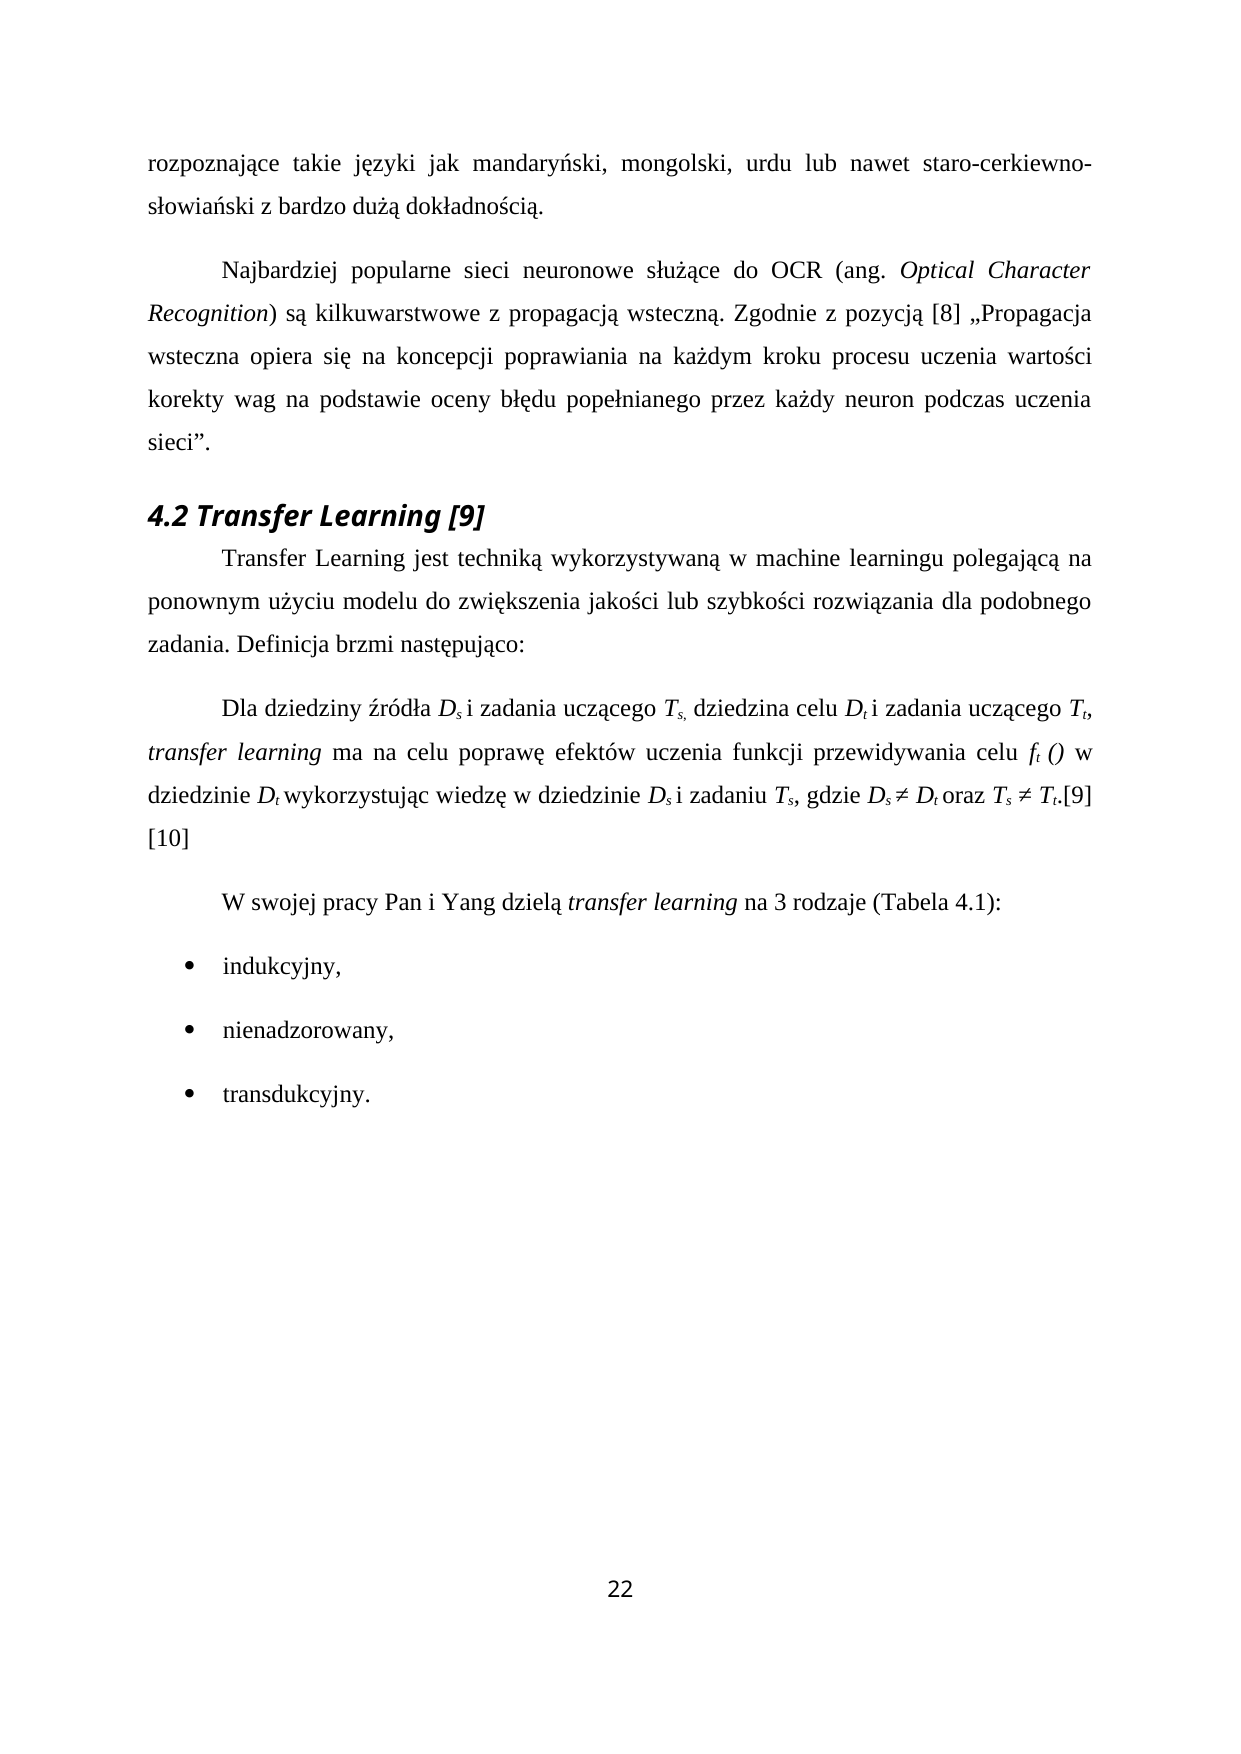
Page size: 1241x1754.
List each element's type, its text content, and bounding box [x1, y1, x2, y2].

list transdukcyjny. [185, 1079, 1093, 1107]
text Najbardziej popularne sieci neuronowe służące do OCR (ang. Optical Character Recognition) są kilkuwarstwowe z propagacją wsteczną. Zgodnie z pozycją [8] „Propagacja wsteczna opiera się na koncepcji poprawiania na każdym kroku procesu uczenia wartości korekty wag na podstawie oceny błędu popełnianego przez każdy neuron podczas uczenia sieci”. [148, 255, 1093, 456]
list nienadzorowany, [185, 1015, 1093, 1043]
text Transfer Learning jest techniką wykorzystywaną w machine learningu polegającą na ponownym użyciu modelu do zwiększenia jakości lub szybkości rozwiązania dla podobnego zadania. Definicja brzmi następująco: [148, 543, 1093, 658]
text W swojej pracy Pan i Yang dzielą transfer learning na 3 rodzaje (Tabela 4.1): [148, 887, 1093, 916]
list indukcyjny, [185, 951, 1093, 979]
text Dla dziedziny źródła Ds i zadania uczącego Ts, dziedzina celu Dt i zadania uczącego Tt, transfer learning ma na celu poprawę efektów uczenia funkcji przewidywania celu ft () w dziedzinie Dt wykorzystując wiedzę w dziedzinie Ds i zadaniu Ts, gdzie Ds ≠ Dt oraz Ts ≠ Tt.[9][10] [148, 693, 1093, 852]
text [148, 148, 1093, 219]
subtitle 4.2 Transfer Learning [9] [148, 495, 1093, 535]
